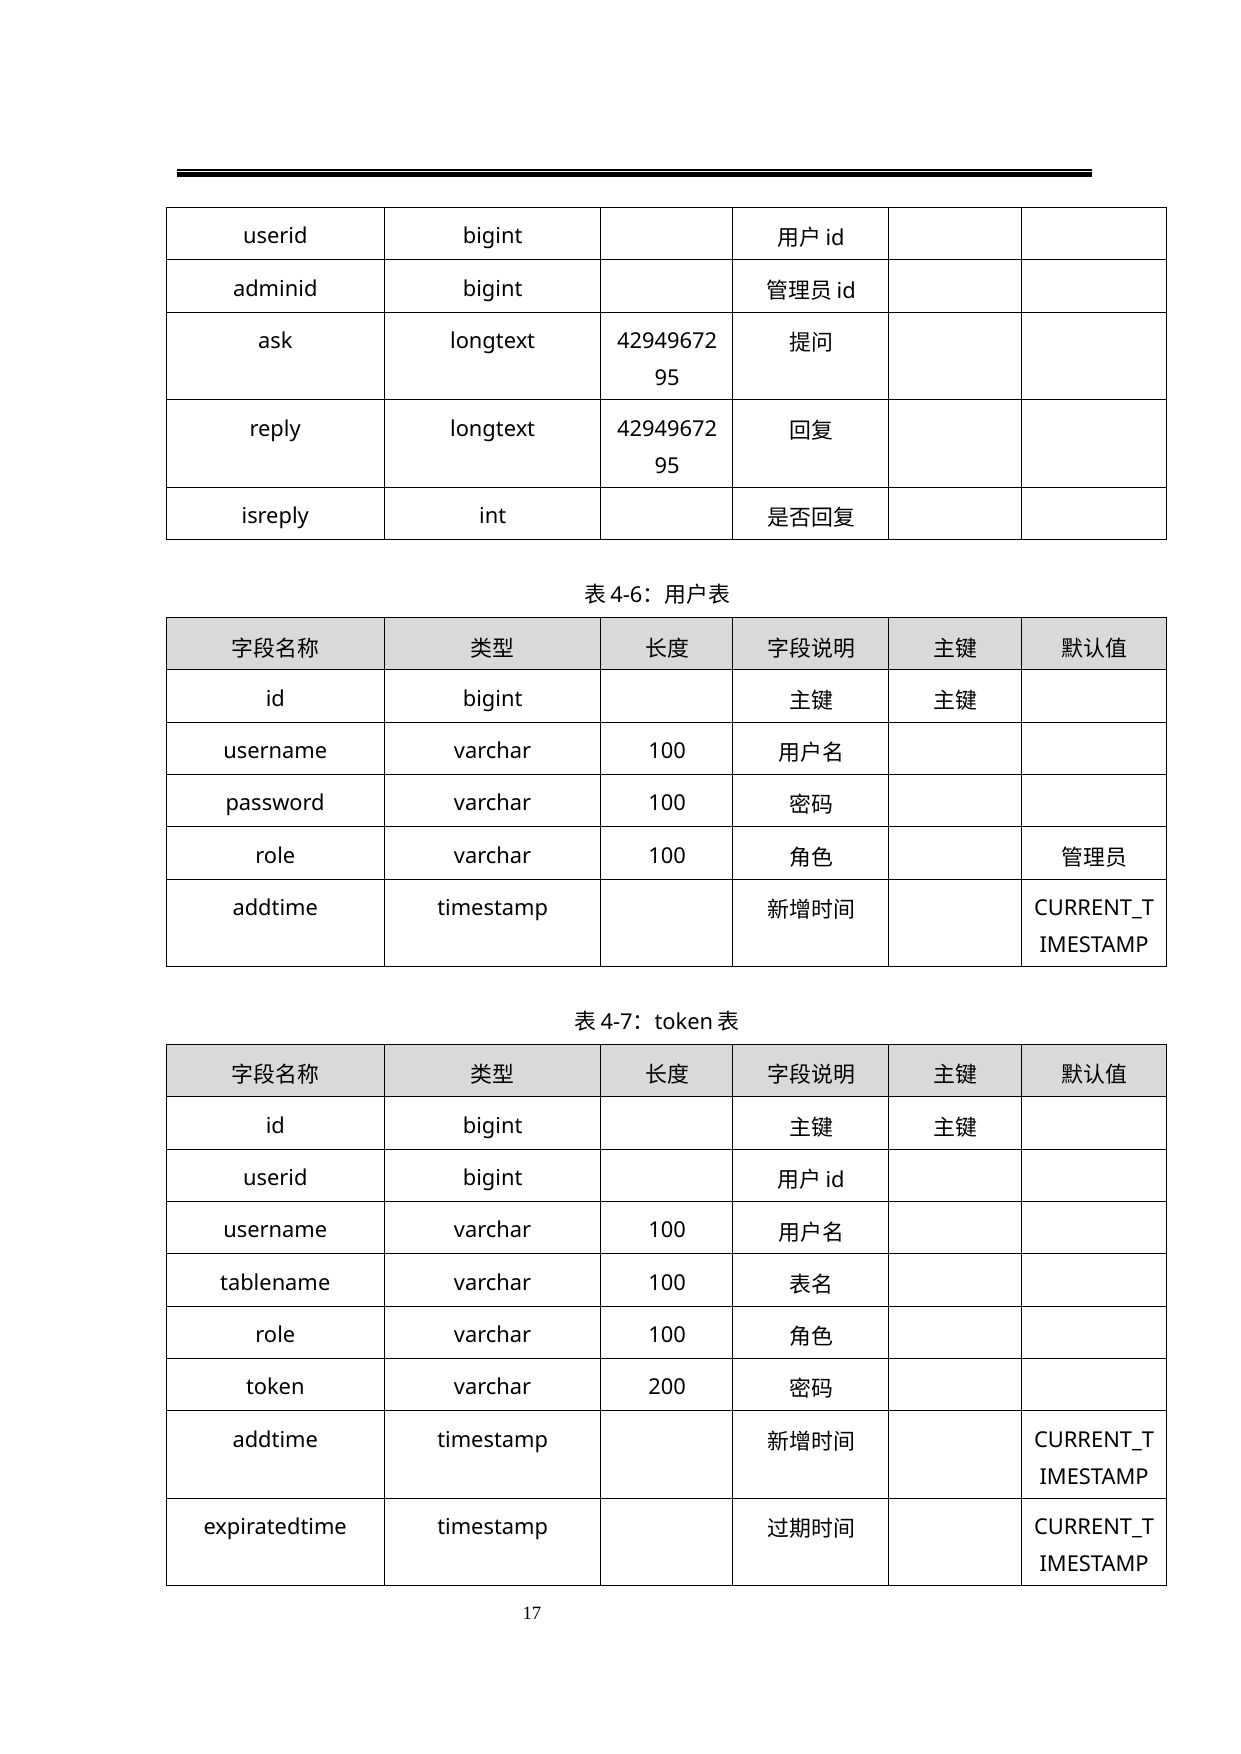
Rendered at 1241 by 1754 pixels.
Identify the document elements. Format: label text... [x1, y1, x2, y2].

table_cell 用户名 [733, 1202, 888, 1253]
table_cell [1022, 775, 1166, 826]
table_header 类型 [385, 618, 600, 669]
table_cell bigint [385, 1150, 600, 1201]
table_cell 表名 [733, 1254, 888, 1306]
table_cell 100 [601, 1307, 732, 1358]
table_cell [1022, 1097, 1166, 1148]
table_cell [601, 670, 732, 722]
table_cell isreply [167, 488, 384, 539]
table_cell bigint [385, 670, 600, 722]
table_cell role [167, 827, 384, 878]
table_cell 角色 [733, 827, 888, 878]
table_cell [601, 208, 732, 259]
table_cell 密码 [733, 1359, 888, 1410]
table_cell timestamp [385, 1499, 600, 1585]
table_cell 管理员id [733, 260, 888, 312]
table_cell role [167, 1307, 384, 1358]
table_cell [601, 1411, 732, 1498]
table_cell addtime [167, 880, 384, 966]
table_cell [889, 313, 1021, 399]
table_cell 新增时间 [733, 1411, 888, 1498]
table_cell [601, 1150, 732, 1201]
table_cell varchar [385, 1254, 600, 1306]
table_cell [889, 260, 1021, 312]
table_cell 用户id [733, 1150, 888, 1201]
table_cell [889, 1202, 1021, 1253]
table_cell 100 [601, 1254, 732, 1306]
table_cell [1022, 1307, 1166, 1358]
table_cell 密码 [733, 775, 888, 826]
table_cell reply [167, 400, 384, 487]
table_cell [1022, 313, 1166, 399]
table_cell timestamp [385, 1411, 600, 1498]
table_cell userid [167, 208, 384, 259]
table_header 长度 [601, 1045, 732, 1096]
table_cell expiratedtime [167, 1499, 384, 1585]
table_cell [1022, 260, 1166, 312]
table_cell id [167, 670, 384, 722]
table_cell [889, 775, 1021, 826]
table_cell varchar [385, 1307, 600, 1358]
table_cell varchar [385, 775, 600, 826]
table_cell [601, 488, 732, 539]
table_cell [889, 880, 1021, 966]
table_cell 100 [601, 1202, 732, 1253]
table_cell [601, 1097, 732, 1148]
table_cell [889, 400, 1021, 487]
text 表4-7：token表 [177, 1004, 1092, 1036]
table_header 字段说明 [733, 618, 888, 669]
table_cell CURRENT_TIMESTAMP [1022, 880, 1166, 966]
table_cell ask [167, 313, 384, 399]
table_cell longtext [385, 400, 600, 487]
table_cell [1022, 1359, 1166, 1410]
table_cell 回复 [733, 400, 888, 487]
table_cell longtext [385, 313, 600, 399]
table_cell 新增时间 [733, 880, 888, 966]
table_cell 是否回复 [733, 488, 888, 539]
table_cell 主键 [889, 670, 1021, 722]
table_cell CURRENT_TIMESTAMP [1022, 1499, 1166, 1585]
table_cell [889, 1359, 1021, 1410]
table_cell varchar [385, 723, 600, 774]
table_cell 100 [601, 775, 732, 826]
table_cell bigint [385, 260, 600, 312]
table_cell [889, 208, 1021, 259]
table_cell 主键 [733, 670, 888, 722]
table_cell password [167, 775, 384, 826]
table_cell [889, 1411, 1021, 1498]
table_cell tablename [167, 1254, 384, 1306]
table_cell 提问 [733, 313, 888, 399]
table_cell adminid [167, 260, 384, 312]
table_cell [1022, 488, 1166, 539]
table_cell [1022, 1150, 1166, 1201]
table_cell CURRENT_TIMESTAMP [1022, 1411, 1166, 1498]
table_cell 100 [601, 827, 732, 878]
table_cell 4294967295 [601, 400, 732, 487]
table_cell 主键 [889, 1097, 1021, 1148]
table_cell 主键 [733, 1097, 888, 1148]
table_cell [889, 1499, 1021, 1585]
table_header 默认值 [1022, 618, 1166, 669]
table_cell bigint [385, 208, 600, 259]
table_cell userid [167, 1150, 384, 1201]
table_cell varchar [385, 827, 600, 878]
table_cell addtime [167, 1411, 384, 1498]
table_cell [889, 1307, 1021, 1358]
table_header 主键 [889, 1045, 1021, 1096]
table_cell [601, 880, 732, 966]
table_cell token [167, 1359, 384, 1410]
table_cell [889, 1254, 1021, 1306]
table_cell [1022, 1254, 1166, 1306]
table_header 默认值 [1022, 1045, 1166, 1096]
table_cell 过期时间 [733, 1499, 888, 1585]
table_cell 用户id [733, 208, 888, 259]
table_cell [889, 827, 1021, 878]
table_cell [889, 1150, 1021, 1201]
table_cell 用户名 [733, 723, 888, 774]
table_cell [601, 1499, 732, 1585]
text 表4-6：用户表 [177, 577, 1092, 609]
table_cell [1022, 670, 1166, 722]
table_cell 角色 [733, 1307, 888, 1358]
table_cell [1022, 208, 1166, 259]
table_header 类型 [385, 1045, 600, 1096]
table_cell 4294967295 [601, 313, 732, 399]
table_cell [601, 260, 732, 312]
table_cell timestamp [385, 880, 600, 966]
table_cell [889, 488, 1021, 539]
table_cell varchar [385, 1359, 600, 1410]
table_cell [1022, 400, 1166, 487]
table_header 字段说明 [733, 1045, 888, 1096]
table_cell bigint [385, 1097, 600, 1148]
table_header 长度 [601, 618, 732, 669]
table_cell id [167, 1097, 384, 1148]
table_cell username [167, 1202, 384, 1253]
table_cell 管理员 [1022, 827, 1166, 878]
table_cell 200 [601, 1359, 732, 1410]
table_cell [889, 723, 1021, 774]
table_header 主键 [889, 618, 1021, 669]
table_cell [1022, 1202, 1166, 1253]
table_cell int [385, 488, 600, 539]
table_cell 100 [601, 723, 732, 774]
table_cell varchar [385, 1202, 600, 1253]
table_header 字段名称 [167, 618, 384, 669]
table_cell username [167, 723, 384, 774]
table_header 字段名称 [167, 1045, 384, 1096]
table_cell [1022, 723, 1166, 774]
